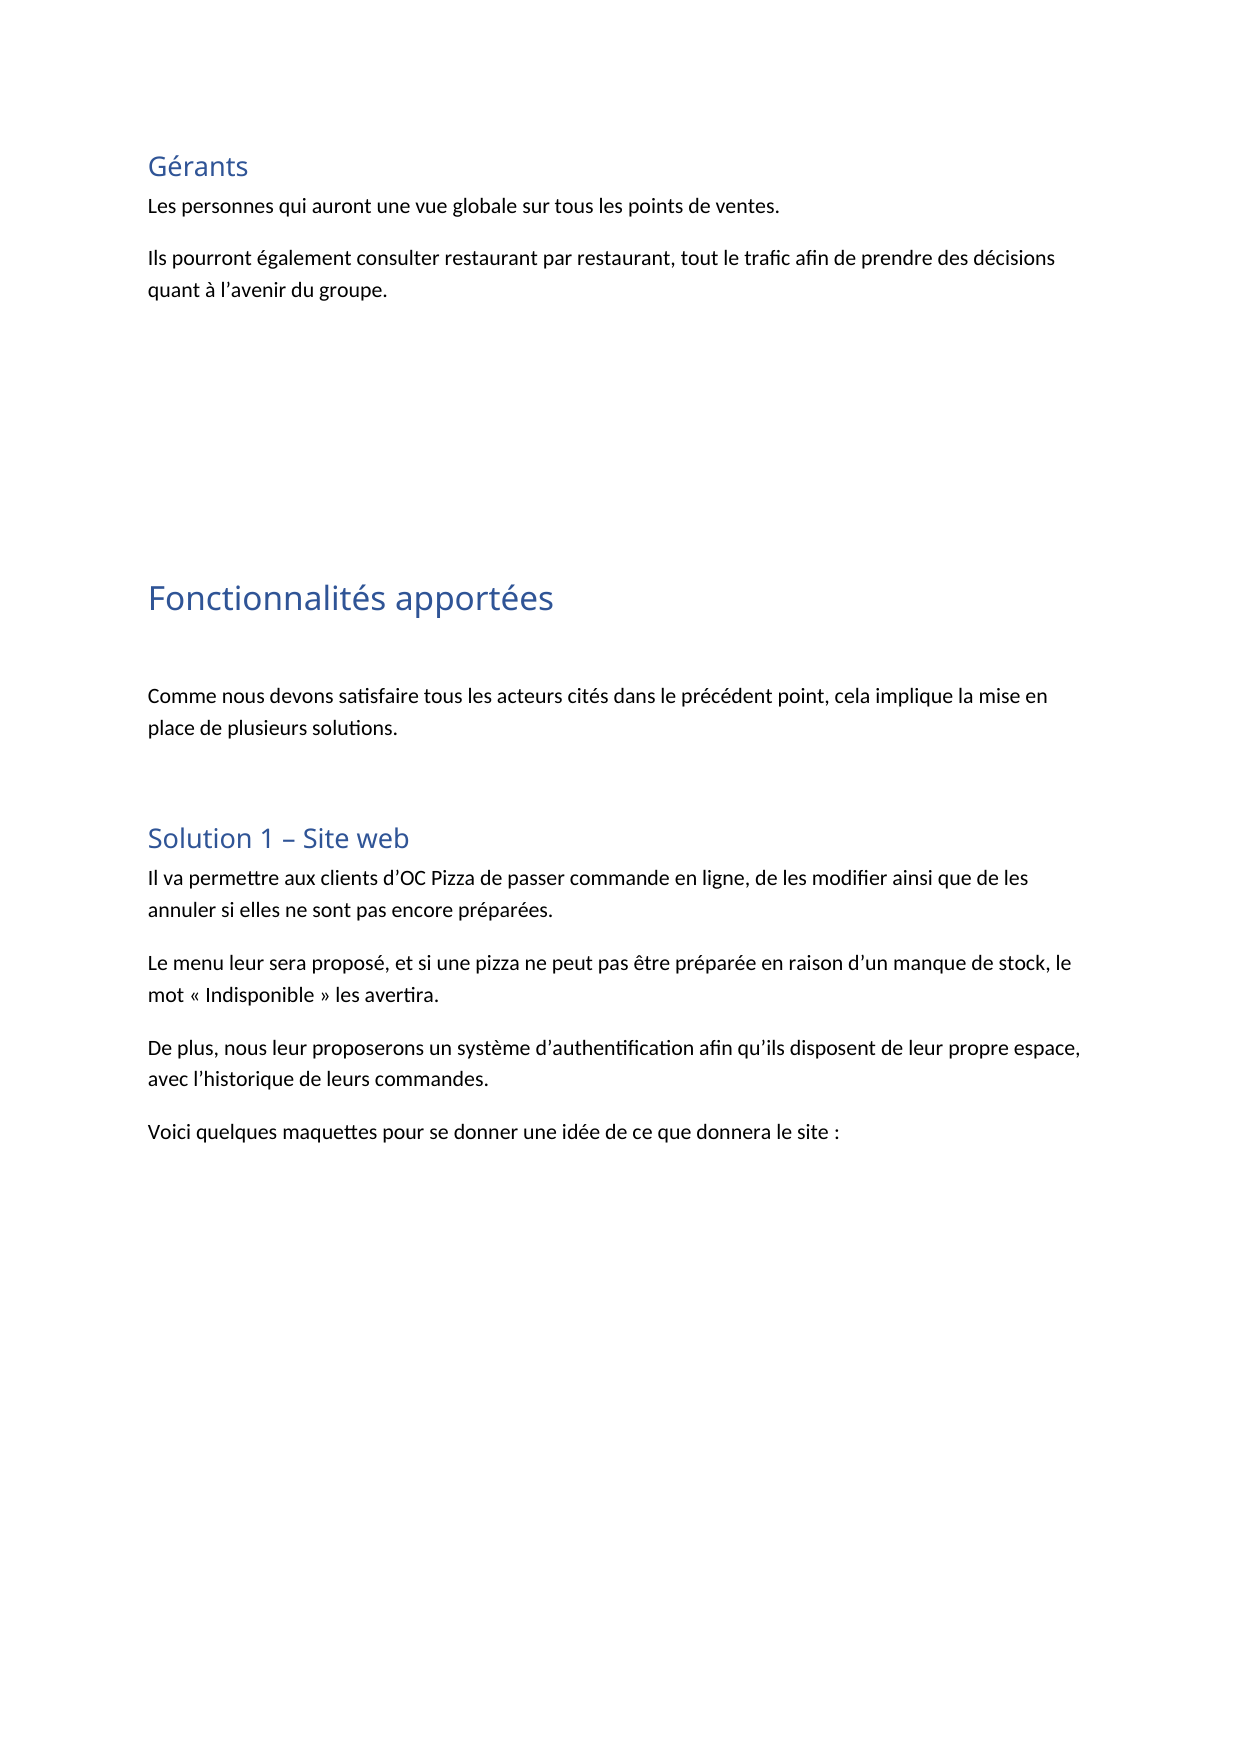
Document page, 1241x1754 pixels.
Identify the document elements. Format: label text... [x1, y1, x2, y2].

text De plus, nous leur proposerons un système d’authentification afin qu’ils disposent de leur propre espace, avec l’historique de leurs commandes. [148, 1034, 1093, 1092]
text Ils pourront également consulter restaurant par restaurant, tout le trafic afin de prendre des décisions quant à l’avenir du groupe. [148, 244, 1093, 303]
text Les personnes qui auront une vue globale sur tous les points de ventes. [148, 192, 1093, 218]
subtitle Fonctionnalités apportées [148, 575, 1093, 620]
subtitle Gérants [148, 148, 1093, 184]
text Voici quelques maquettes pour se donner une idée de ce que donnera le site : [148, 1118, 1093, 1145]
subtitle Solution 1 – Site web [148, 820, 1093, 857]
text Le menu leur sera proposé, et si une pizza ne peut pas être préparée en raison d’un manque de stock, le mot « Indisponible » les avertira. [148, 949, 1093, 1007]
text Il va permettre aux clients d’OC Pizza de passer commande en ligne, de les modifier ainsi que de les annuler si elles ne sont pas encore préparées. [148, 864, 1093, 923]
text Comme nous devons satisfaire tous les acteurs cités dans le précédent point, cela implique la mise en place de plusieurs solutions. [148, 682, 1093, 741]
